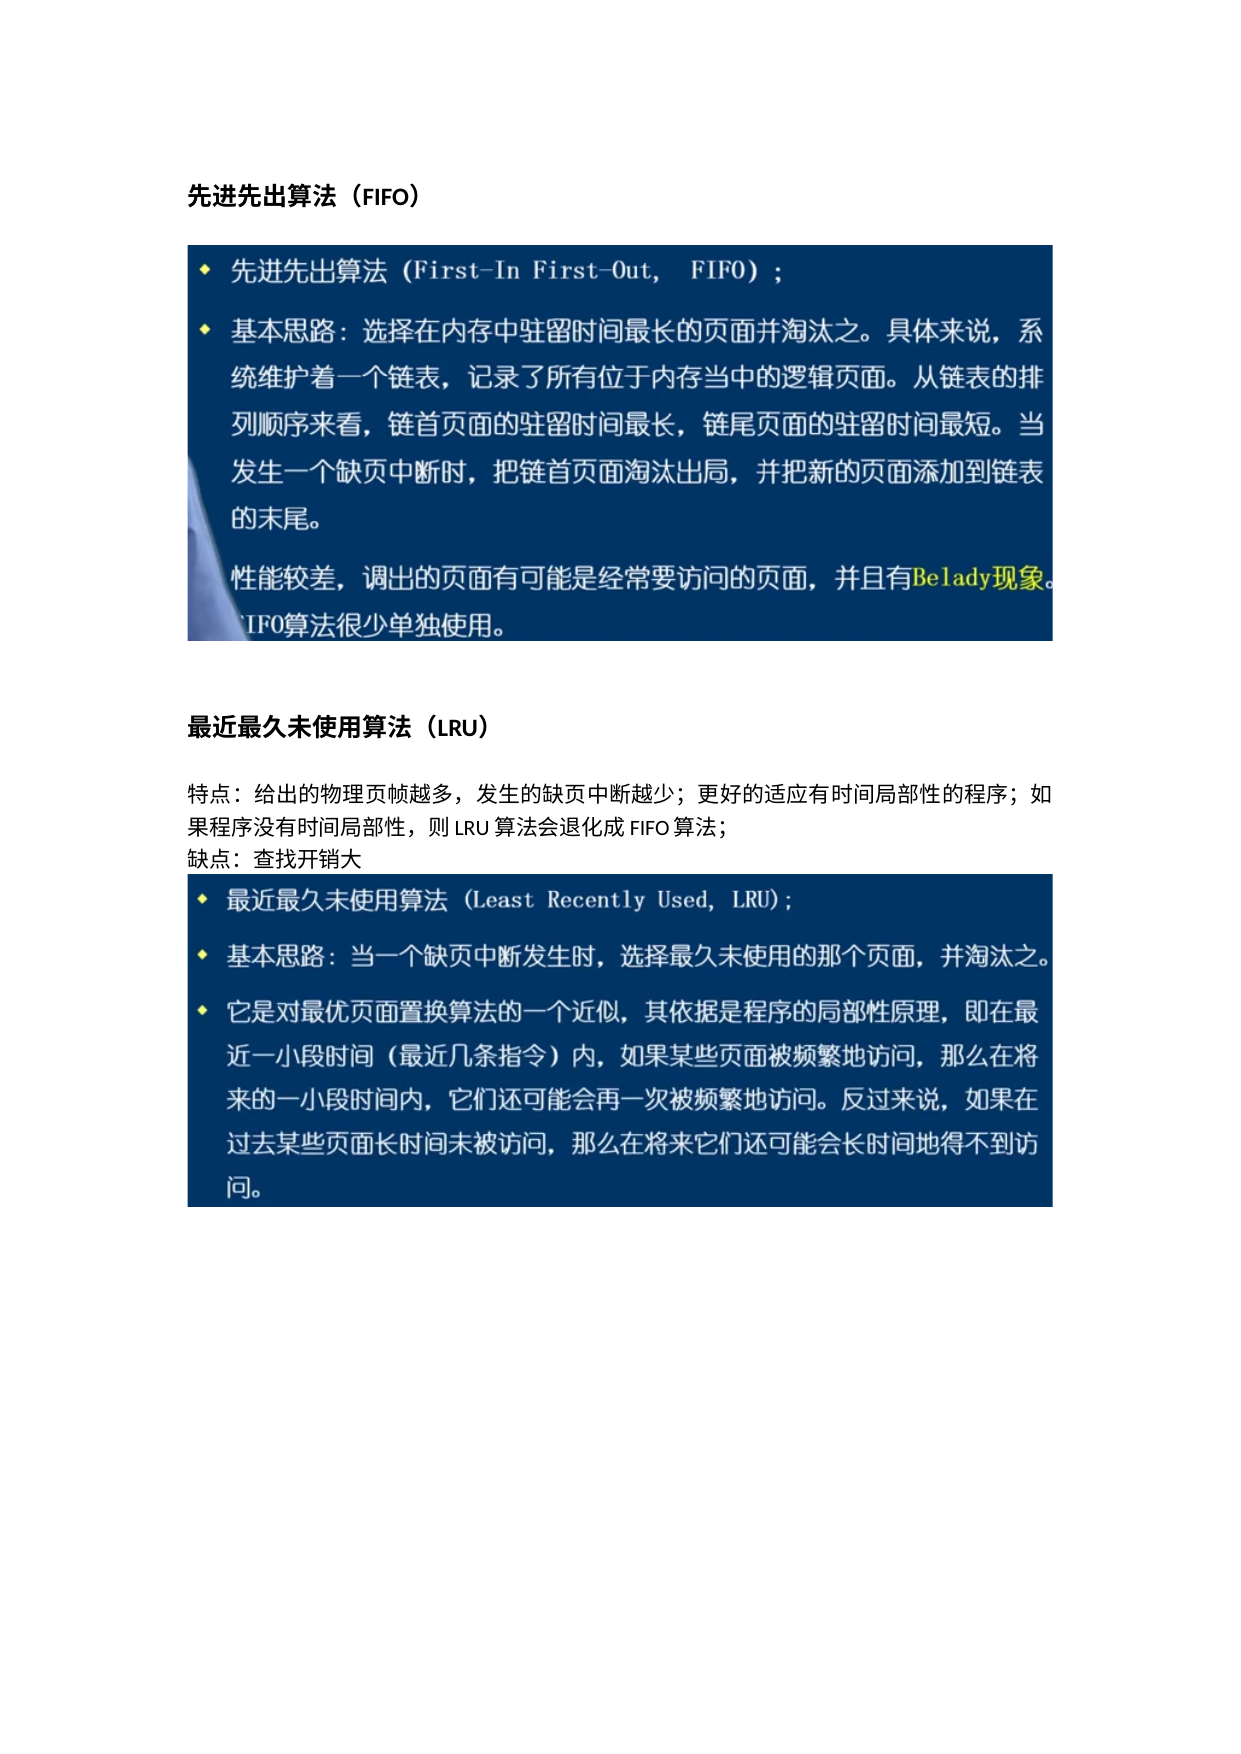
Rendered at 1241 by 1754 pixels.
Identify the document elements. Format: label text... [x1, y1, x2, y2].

text 特点：给出的物理页帧越多，发生的缺页中断越少；更好的适应有时间局部性的程序；如果程序没有时间局部性，则LRU算法会退化成FIFO算法； [187, 777, 1053, 842]
subtitle 最近最久未使用算法（LRU） [187, 693, 1053, 758]
text 缺点：查找开销大 [187, 842, 1053, 874]
picture [187, 874, 1053, 1207]
subtitle 先进先出算法（FIFO） [187, 162, 1053, 227]
picture [187, 245, 1053, 641]
